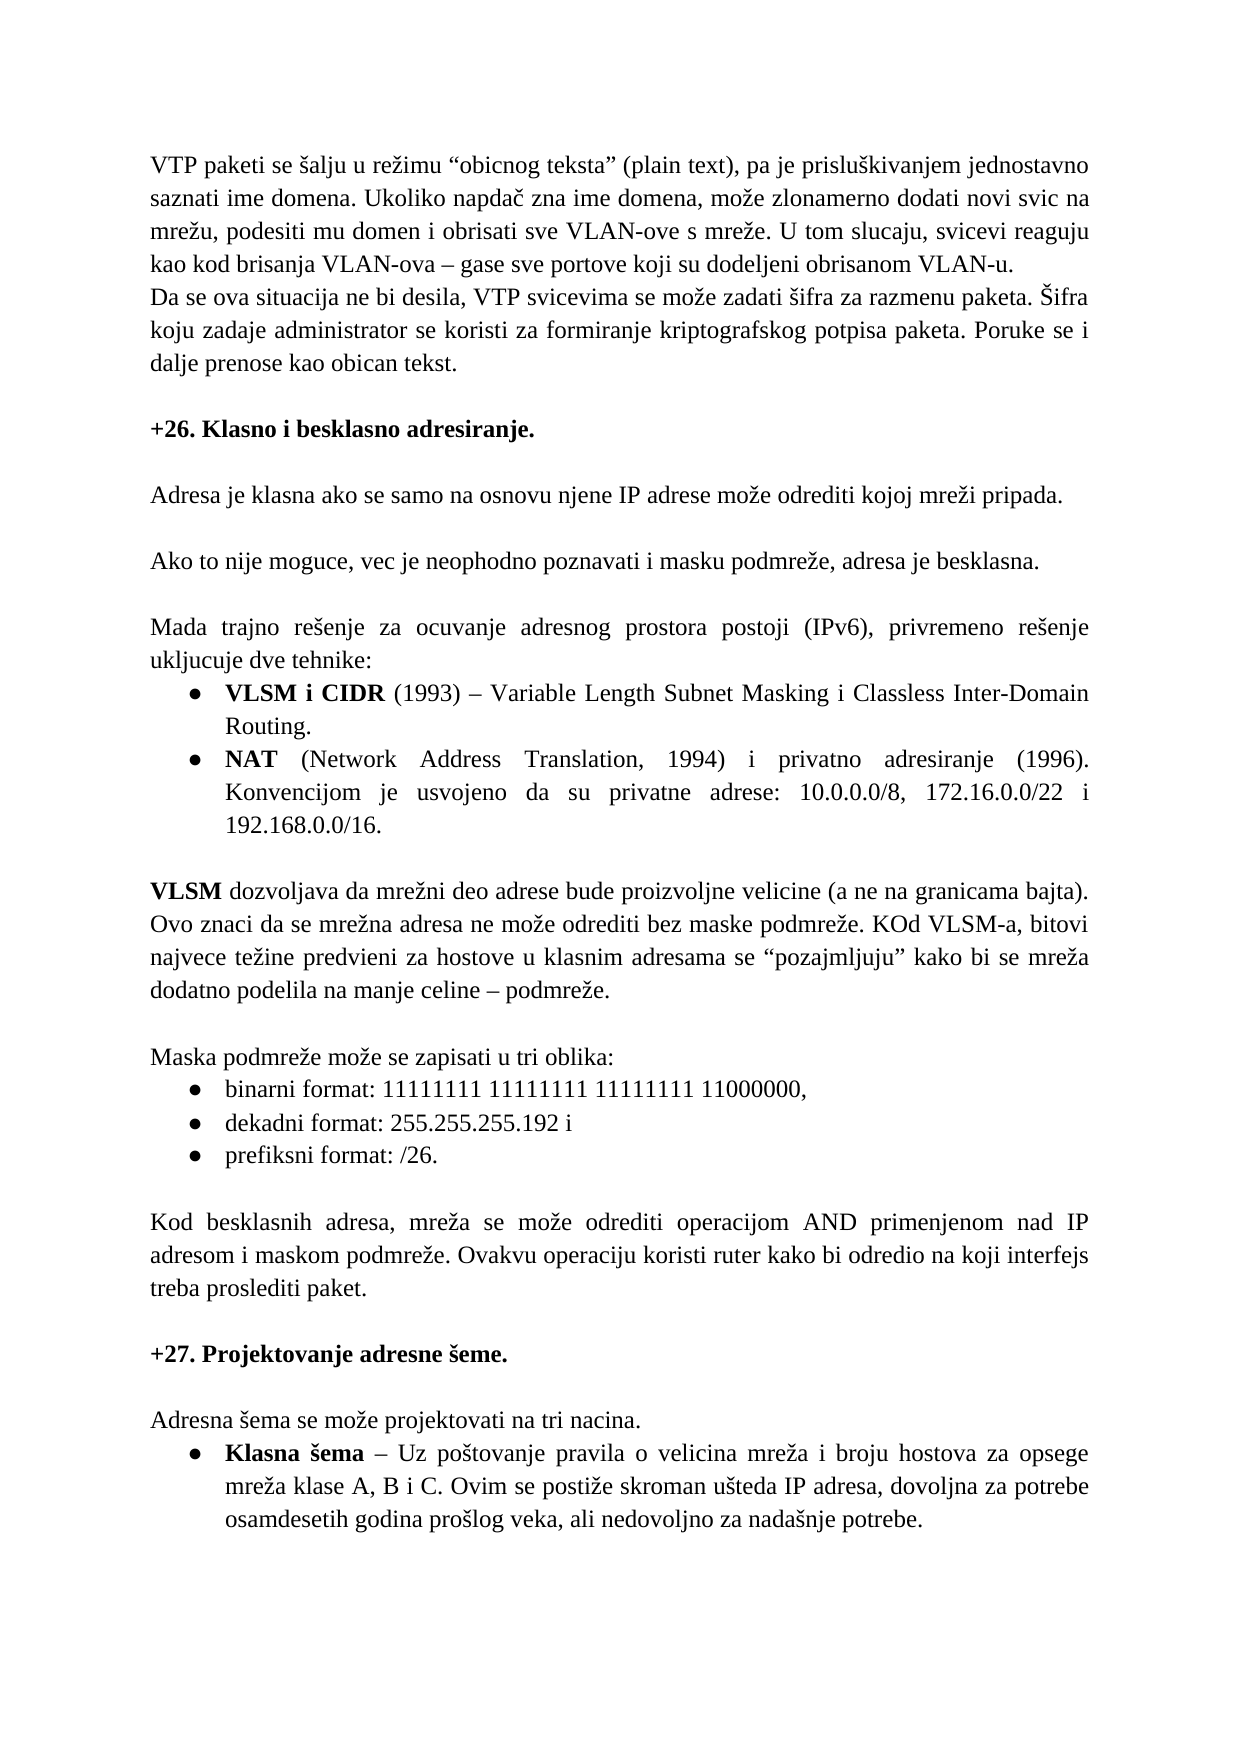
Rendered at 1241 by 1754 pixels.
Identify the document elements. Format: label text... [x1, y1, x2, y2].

text VTP paketi se šalju u režimu “obicnog teksta” (plain text), pa je prisluškivanjem jednostavno saznati ime domena. Ukoliko napdač zna ime domena, može zlonamerno dodati novi svic na mrežu, podesiti mu domen i obrisati sve VLAN-ove s mreže. U tom slucaju, svicevi reaguju kao kod brisanja VLAN-ova – gase sve portove koji su dodeljeni obrisanom VLAN-u. [150, 150, 1090, 278]
text Ako to nije moguce, vec je neophodno poznavati i masku podmreže, adresa je besklasna. [150, 546, 1090, 575]
text Adresa je klasna ako se samo na osnovu njene IP adrese može odrediti kojoj mreži pripada. [150, 480, 1090, 509]
text Kod besklasnih adresa, mreža se može odrediti operacijom AND primenjenom nad IP adresom i maskom podmreže. Ovakvu operaciju koristi ruter kako bi odredio na koji interfejs treba proslediti paket. [150, 1207, 1090, 1301]
text Mada trajno rešenje za ocuvanje adresnog prostora postoji (IPv6), privremeno rešenje ukljucuje dve tehnike: [150, 612, 1090, 674]
text +27. Projektovanje adresne šeme. [150, 1339, 1090, 1367]
list NAT (Network Address Translation, 1994) i privatno adresiranje (1996). Konvencijom je usvojeno da su privatne adrese: 10.0.0.0/8, 172.16.0.0/22 i 192.168.0.0/16. [187, 744, 1090, 839]
list dekadni format: 255.255.255.192 i [187, 1108, 1090, 1136]
text Maska podmreže može se zapisati u tri oblika: [150, 1042, 1090, 1070]
list VLSM i CIDR (1993) – Variable Length Subnet Masking i Classless Inter-Domain Routing. [187, 678, 1090, 740]
list binarni format: 11111111 11111111 11111111 11000000, [187, 1074, 1090, 1103]
text Adresna šema se može projektovati na tri nacina. [150, 1405, 1090, 1433]
list prefiksni format: /26. [187, 1141, 1090, 1169]
text +26. Klasno i besklasno adresiranje. [150, 414, 1090, 443]
text VLSM dozvoljava da mrežni deo adrese bude proizvoljne velicine (a ne na granicama bajta). Ovo znaci da se mrežna adresa ne može odrediti bez maske podmreže. KOd VLSM-a, bitovi najvece težine predvieni za hostove u klasnim adresama se “pozajmljuju” kako bi se mreža dodatno podelila na manje celine – podmreže. [150, 876, 1090, 1004]
text Da se ova situacija ne bi desila, VTP svicevima se može zadati šifra za razmenu paketa. Šifra koju zadaje administrator se koristi za formiranje kriptografskog potpisa paketa. Poruke se i dalje prenose kao obican tekst. [150, 282, 1090, 377]
list Klasna šema – Uz poštovanje pravila o velicina mreža i broju hostova za opsege mreža klase A, B i C. Ovim se postiže skroman ušteda IP adresa, dovoljna za potrebe osamdesetih godina prošlog veka, ali nedovoljno za nadašnje potrebe. [187, 1438, 1090, 1533]
